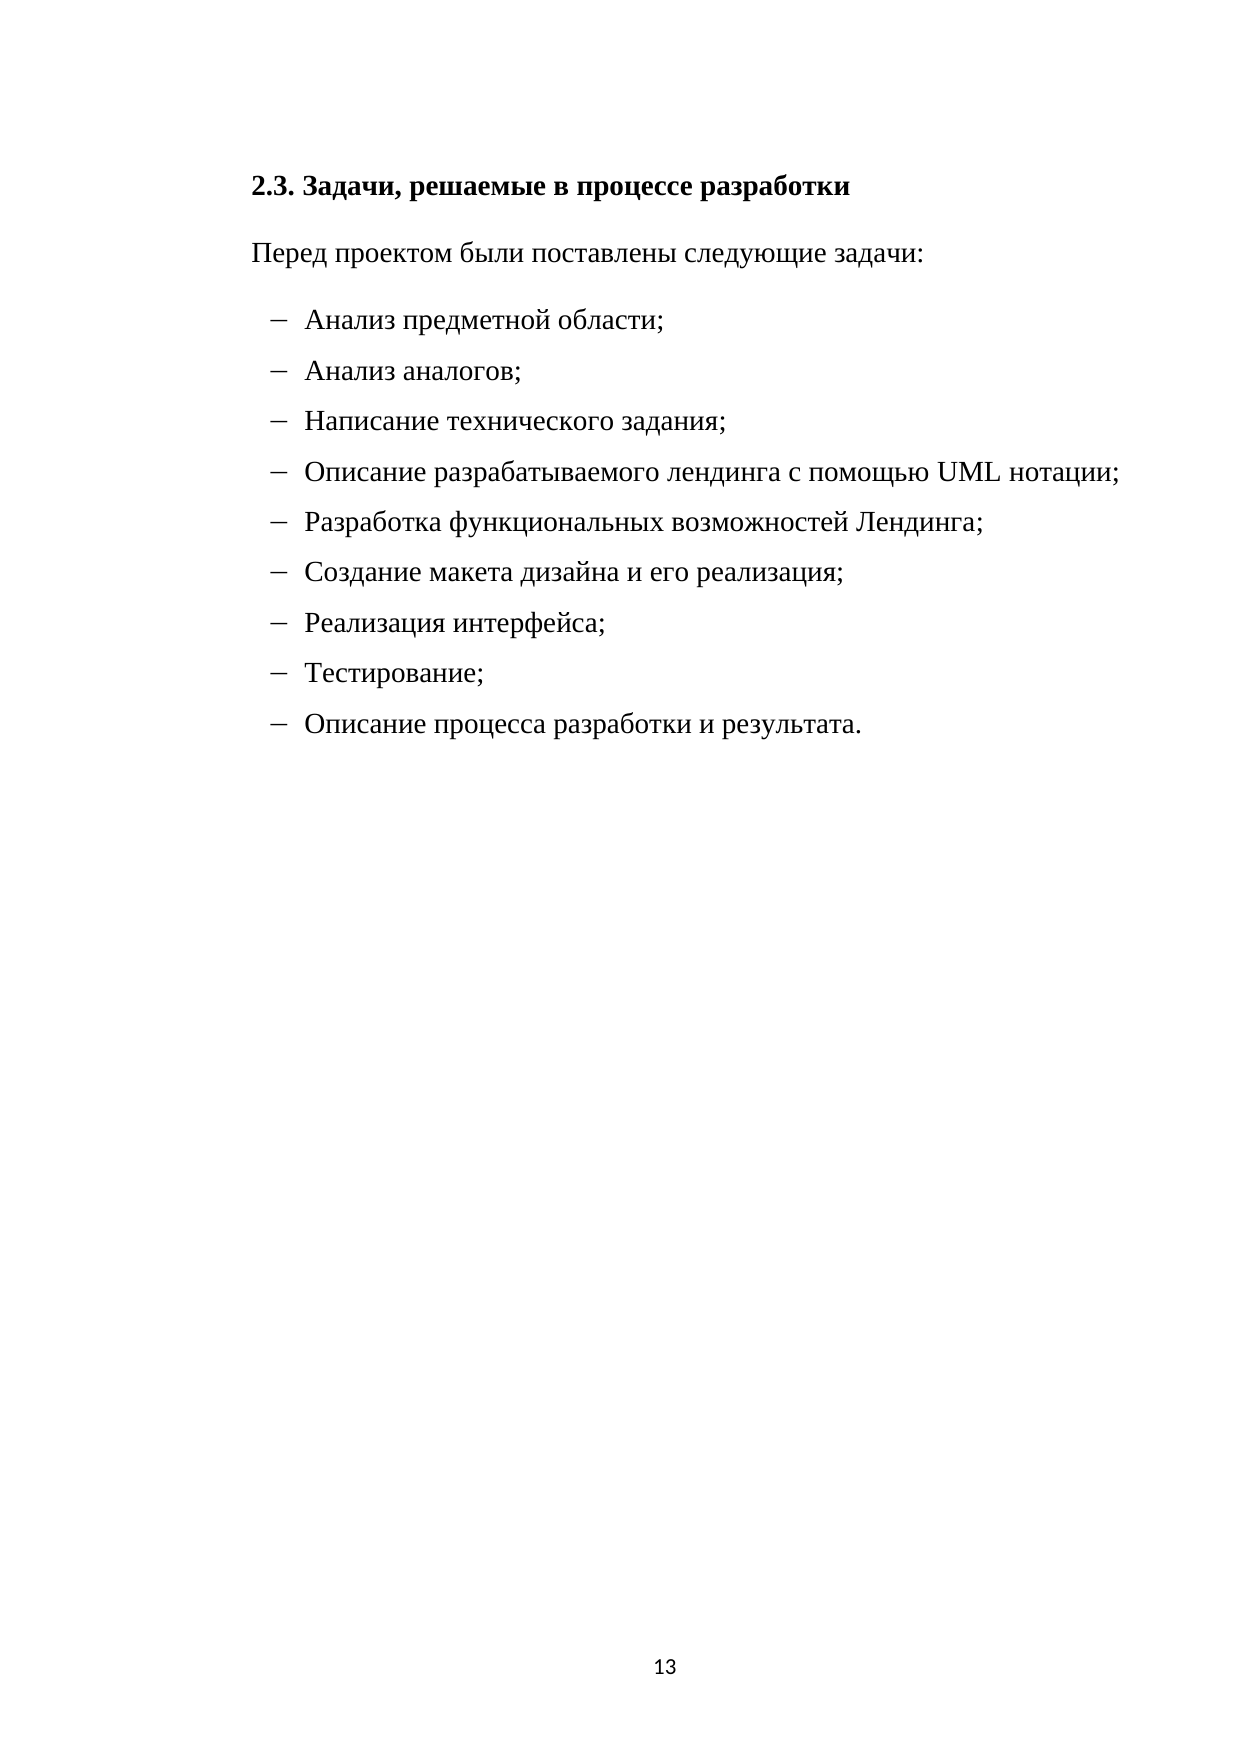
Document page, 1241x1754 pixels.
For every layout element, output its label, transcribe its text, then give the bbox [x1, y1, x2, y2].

text Перед проектом были поставлены следующие задачи: [177, 235, 1152, 269]
text Реализация интерфейса; [267, 605, 1152, 638]
text Создание макета дизайна и его реализация; [267, 554, 1152, 588]
text Анализ предметной области; [267, 302, 1152, 336]
text Тестирование; [267, 655, 1152, 689]
text Описание процесса разработки и результата. [267, 706, 1152, 739]
text Задачи, решаемые в процессе разработки [251, 168, 1152, 202]
text Описание разрабатываемого лендинга с помощью UML нотации; [267, 454, 1152, 487]
text Анализ аналогов; [267, 353, 1152, 386]
text Разработка функциональных возможностей Лендинга; [267, 504, 1152, 538]
text Написание технического задания; [267, 403, 1152, 437]
